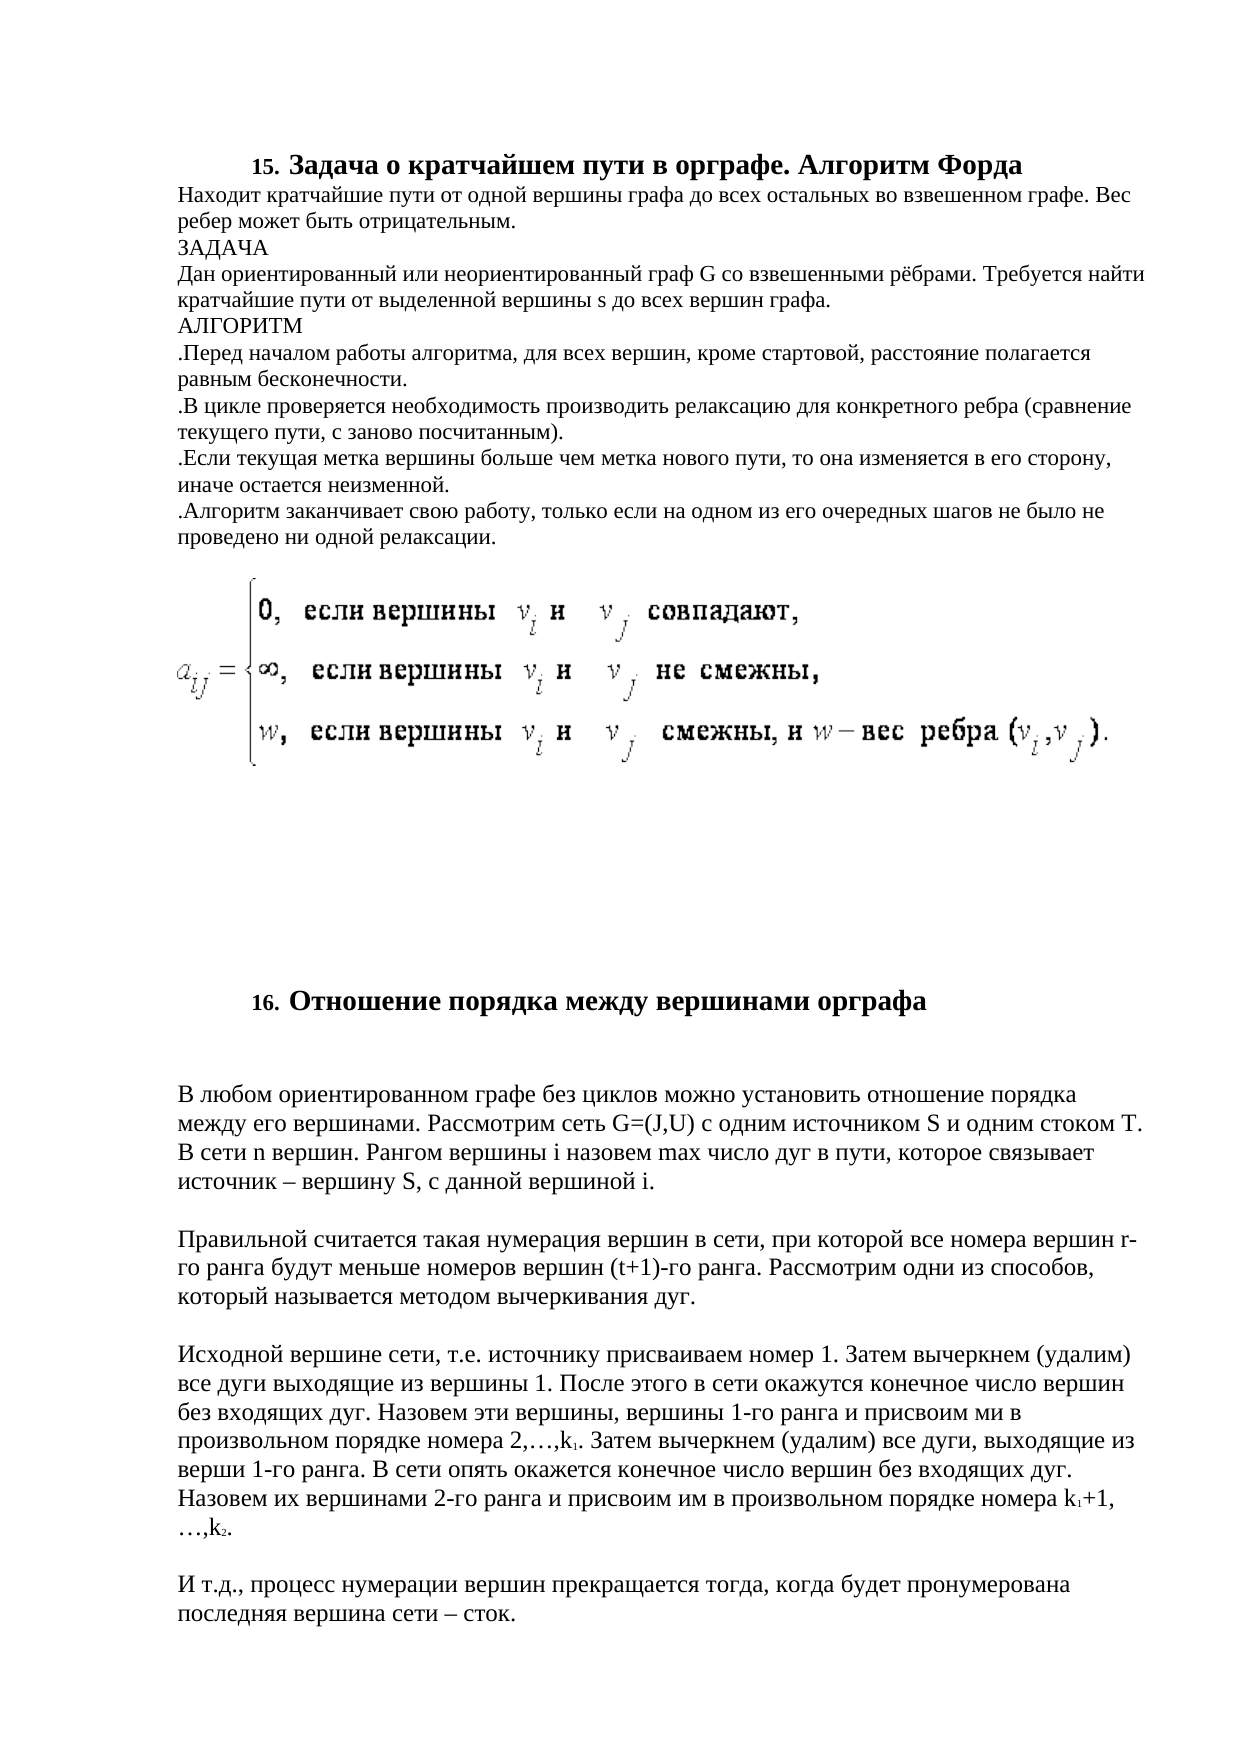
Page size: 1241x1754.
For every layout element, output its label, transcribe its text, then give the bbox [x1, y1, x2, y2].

text АЛГОРИТМ [177, 313, 1152, 339]
list Отношение порядка между вершинами орграфа [251, 983, 1152, 1050]
list Задача о кратчайшем пути в орграфе. Алгоритм Форда [251, 147, 1152, 181]
text .В цикле проверяется необходимость производить релаксацию для конкретного ребра (сравнение текущего пути, с заново посчитанным). [177, 392, 1152, 444]
text .Перед началом работы алгоритма, для всех вершин, кроме стартовой, расстояние полагается равным бесконечности. [177, 339, 1152, 392]
text И т.д., процесс нумерации вершин прекращается тогда, когда будет пронумерована последняя вершина сети – сток. [177, 1569, 1152, 1627]
text Дан ориентированный или неориентированный граф G со взвешенными рёбрами. Требуется найти кратчайшие пути от выделенной вершины s до всех вершин графа. [177, 260, 1152, 313]
picture [177, 578, 1108, 766]
text Правильной считается такая нумерация вершин в сети, при которой все номера вершин r-го ранга будут меньше номеров вершин (t+1)-го ранга. Рассмотрим одни из способов, который называется методом вычеркивания дуг. [177, 1224, 1152, 1310]
text .Алгоритм заканчивает свою работу, только если на одном из его очередных шагов не было не проведено ни одной релаксации. [177, 497, 1152, 550]
text ЗАДАЧА [177, 233, 1152, 260]
text .Если текущая метка вершины больше чем метка нового пути, то она изменяется в его сторону, иначе остается неизменной. [177, 444, 1152, 497]
text Исходной вершине сети, т.е. источнику присваиваем номер 1. Затем вычеркнем (удалим) все дуги выходящие из вершины 1. После этого в сети окажутся конечное число вершин без входящих дуг. Назовем эти вершины, вершины 1-го ранга и присвоим ми в произвольном порядке номера 2,…,k1. Затем вычеркнем (удалим) все дуги, выходящие из верши 1-го ранга. В сети опять окажется конечное число вершин без входящих дуг. Назовем их вершинами 2-го ранга и присвоим им в произвольном порядке номера k1+1,…,k2. [177, 1339, 1152, 1540]
text В любом ориентированном графе без циклов можно установить отношение порядка между его вершинами. Рассмотрим сеть G=(J,U) с одним источником S и одним стоком T. В сети n вершин. Рангом вершины i назовем max число дуг в пути, которое связывает источник – вершину S, с данной вершиной i. [177, 1079, 1152, 1194]
text Находит кратчайшие пути от одной вершины графа до всех остальных во взвешенном графе. Вес ребер может быть отрицательным. [177, 181, 1152, 233]
